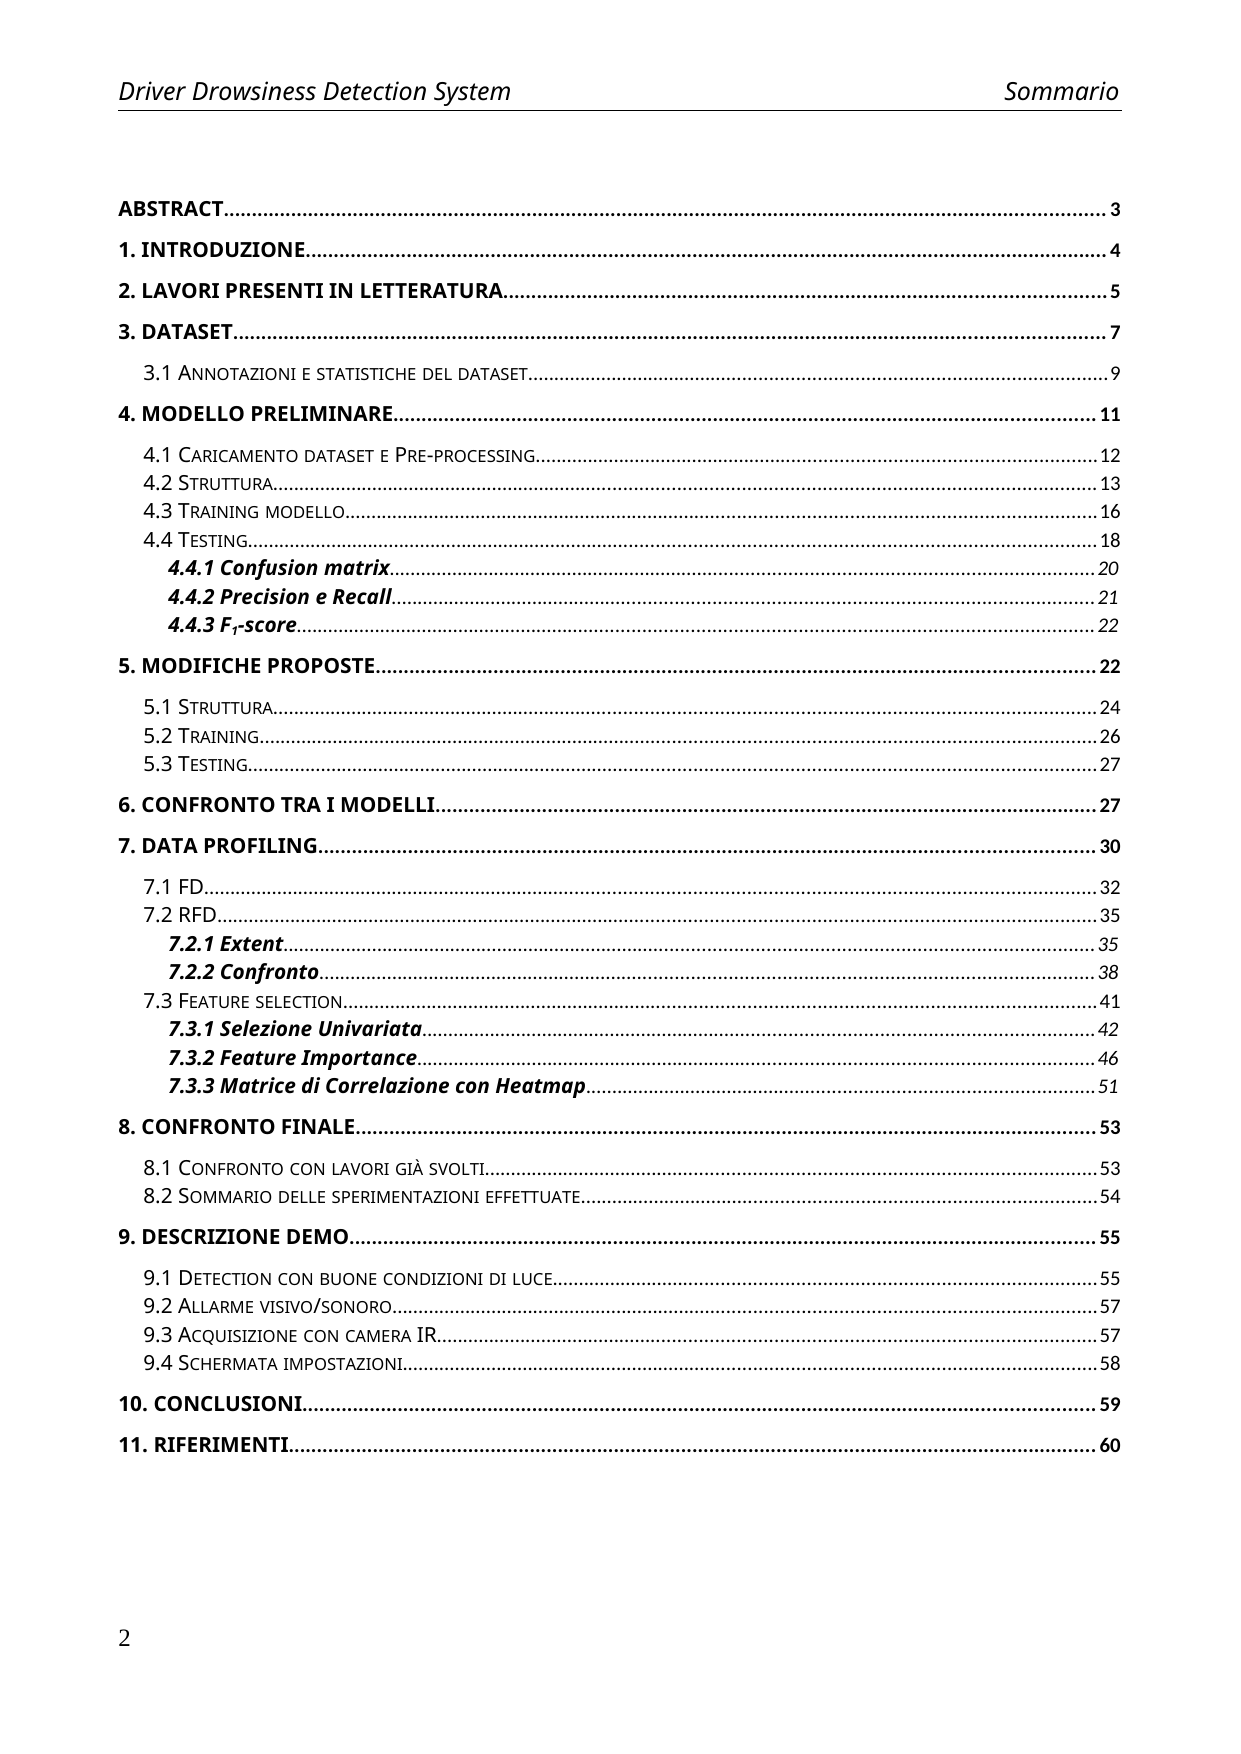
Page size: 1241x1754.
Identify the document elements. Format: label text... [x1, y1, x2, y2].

text 7.2 RFD 35 [143, 900, 1122, 929]
text 9.2 Allarme visivo/sonoro 57 [143, 1292, 1122, 1320]
text 4.4.1 Confusion matrix 20 [168, 553, 1122, 582]
text 5.1 Struttura 24 [143, 692, 1122, 721]
text 4.4.2 Precision e Recall 21 [168, 582, 1122, 610]
text Abstract 3 [118, 194, 1122, 223]
text 8. Confronto finale 53 [118, 1112, 1122, 1140]
text 3. Dataset 7 [118, 317, 1122, 345]
text 4.4 Testing 18 [143, 525, 1122, 553]
text 5.2 Training 26 [143, 721, 1122, 749]
text 9.4 Schermata impostazioni 58 [143, 1348, 1122, 1377]
text 1. Introduzione 4 [118, 235, 1122, 263]
text 2. Lavori presenti in letteratura 5 [118, 276, 1122, 304]
text 8.2 Sommario delle sperimentazioni effettuate 54 [143, 1181, 1122, 1210]
text 8.1 Confronto con lavori già svolti 53 [143, 1153, 1122, 1181]
text 10. Conclusioni 59 [118, 1389, 1122, 1418]
text 6. Confronto tra i modelli 27 [118, 790, 1122, 818]
text 5.3 Testing 27 [143, 749, 1122, 778]
text 3.1 Annotazioni e statistiche del dataset 9 [143, 358, 1122, 386]
text 4.1 Caricamento dataset e Pre-processing 12 [143, 440, 1122, 468]
text 7.2.1 Extent 35 [168, 929, 1122, 957]
text 4. Modello preliminare 11 [118, 399, 1122, 427]
text 5. Modifiche proposte 22 [118, 651, 1122, 680]
text 9.3 Acquisizione con camera IR 57 [143, 1320, 1122, 1348]
text 7.3.3 Matrice di Correlazione con Heatmap 51 [168, 1071, 1122, 1099]
text 7. Data Profiling 30 [118, 831, 1122, 859]
text 7.1 FD 32 [143, 872, 1122, 900]
text 4.3 Training modello 16 [143, 497, 1122, 525]
text 7.2.2 Confronto 38 [168, 957, 1122, 986]
text 9.1 Detection con buone condizioni di luce 55 [143, 1263, 1122, 1292]
text 11. Riferimenti 60 [118, 1430, 1122, 1459]
text 7.3.1 Selezione Univariata 42 [168, 1014, 1122, 1043]
text 4.4.3 F1-score 22 [168, 610, 1122, 639]
text 7.3 Feature selection 41 [143, 986, 1122, 1014]
text 9. Descrizione demo 55 [118, 1222, 1122, 1251]
text 4.2 Struttura 13 [143, 468, 1122, 497]
text 7.3.2 Feature Importance 46 [168, 1043, 1122, 1071]
